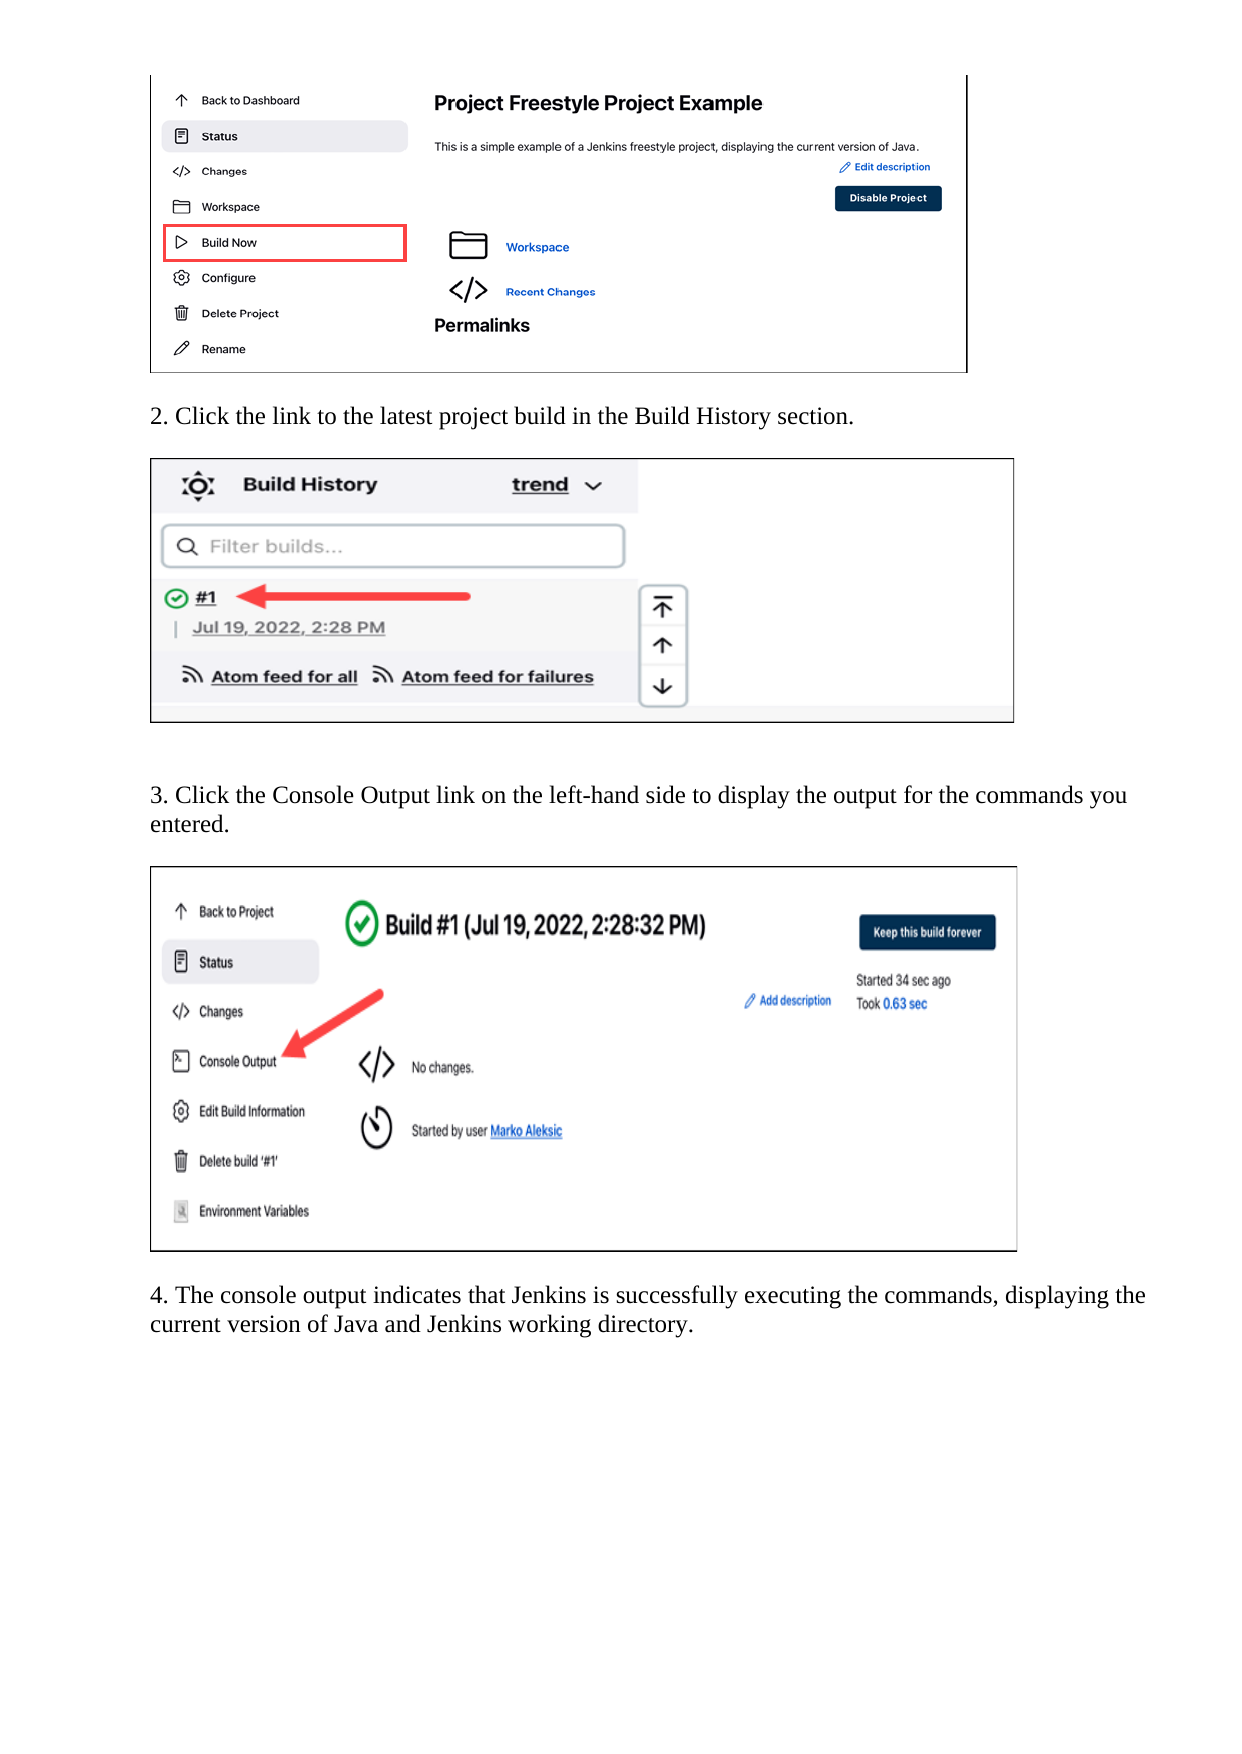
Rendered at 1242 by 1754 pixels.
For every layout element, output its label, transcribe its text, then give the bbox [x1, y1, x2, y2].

text 4. The console output indicates that Jenkins is successfully executing the commands, displaying the current version of Java and Jenkins working directory. [150, 1280, 1157, 1338]
text 2. Click the link to the latest project build in the Build History section. [150, 401, 1157, 430]
picture [150, 458, 1015, 723]
text 3. Click the Console Output link on the left-hand side to display the output for the commands you entered. [150, 781, 1157, 838]
picture [150, 866, 1018, 1252]
picture [150, 75, 968, 373]
